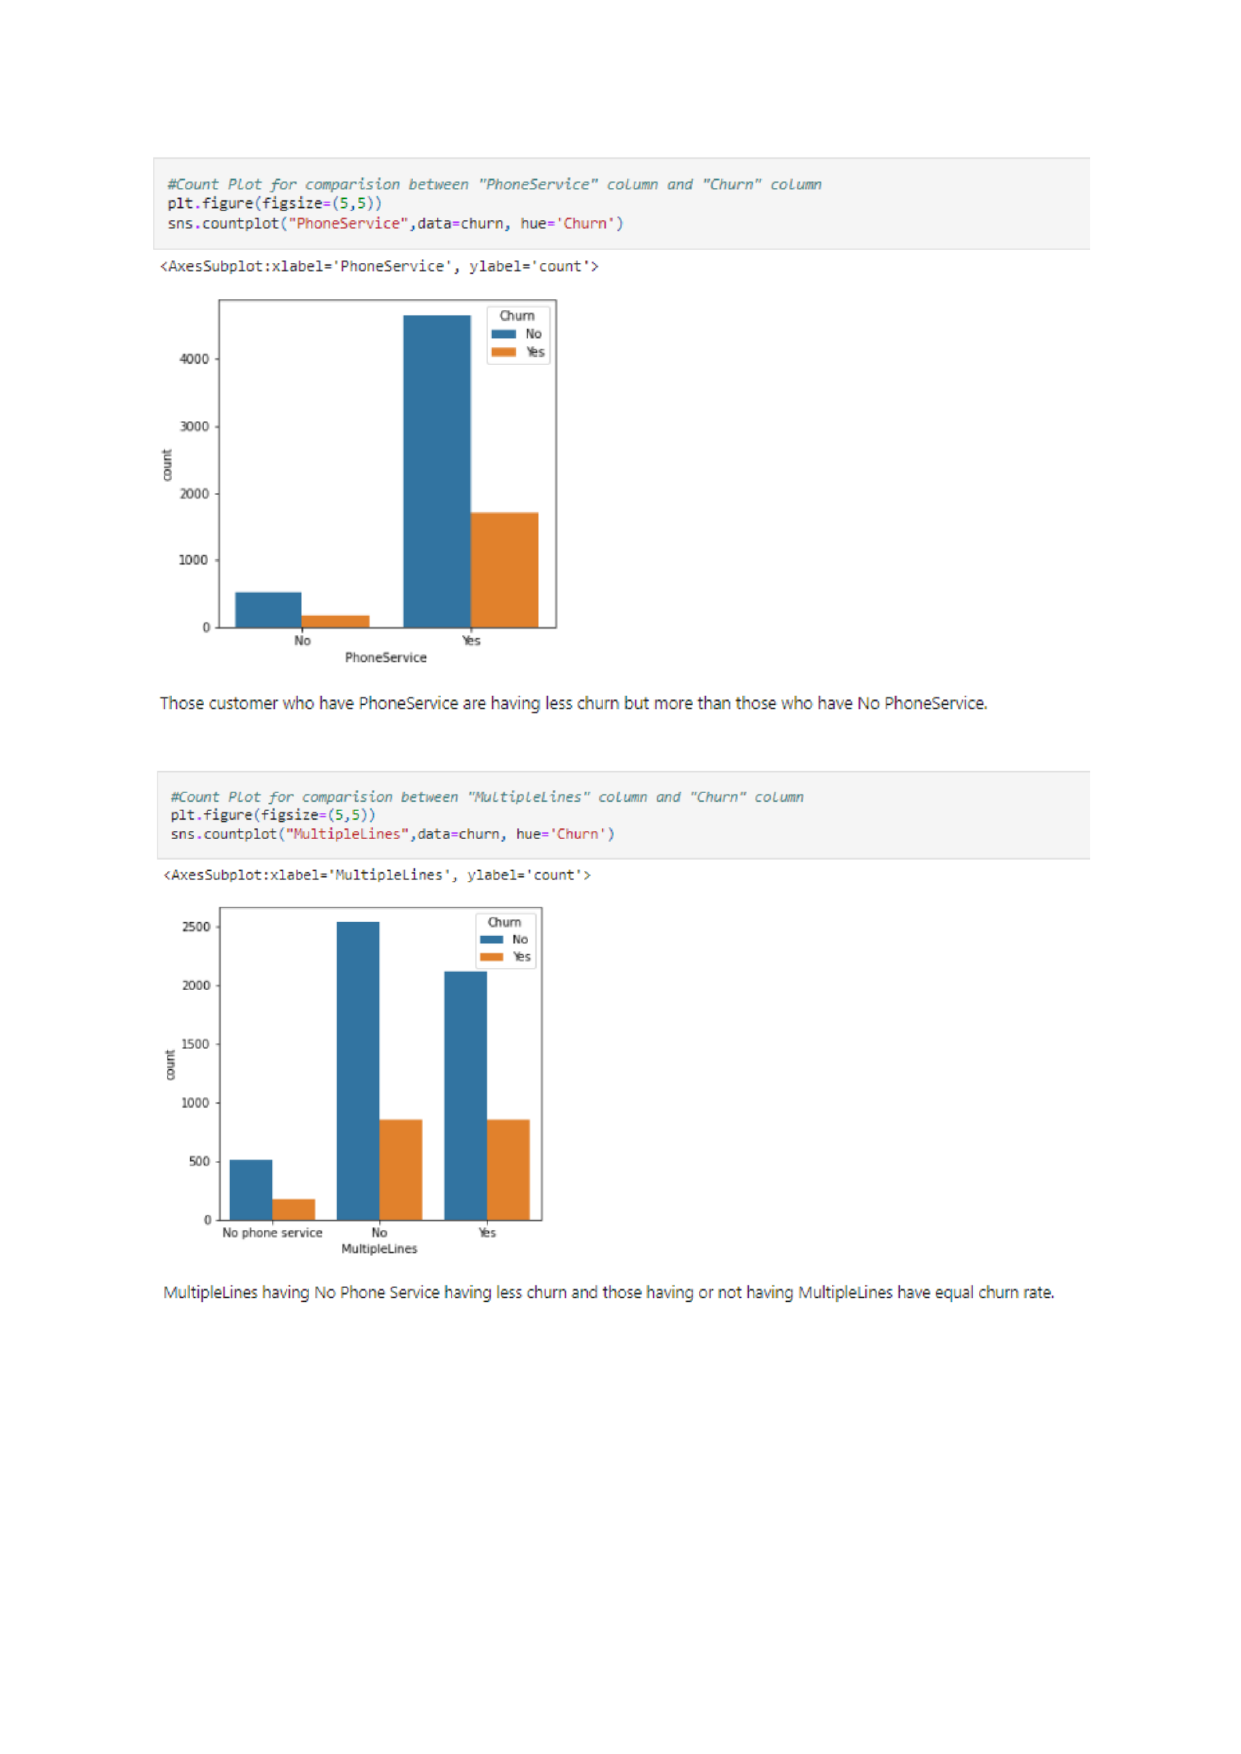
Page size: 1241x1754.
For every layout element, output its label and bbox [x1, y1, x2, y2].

picture [150, 150, 1091, 1313]
